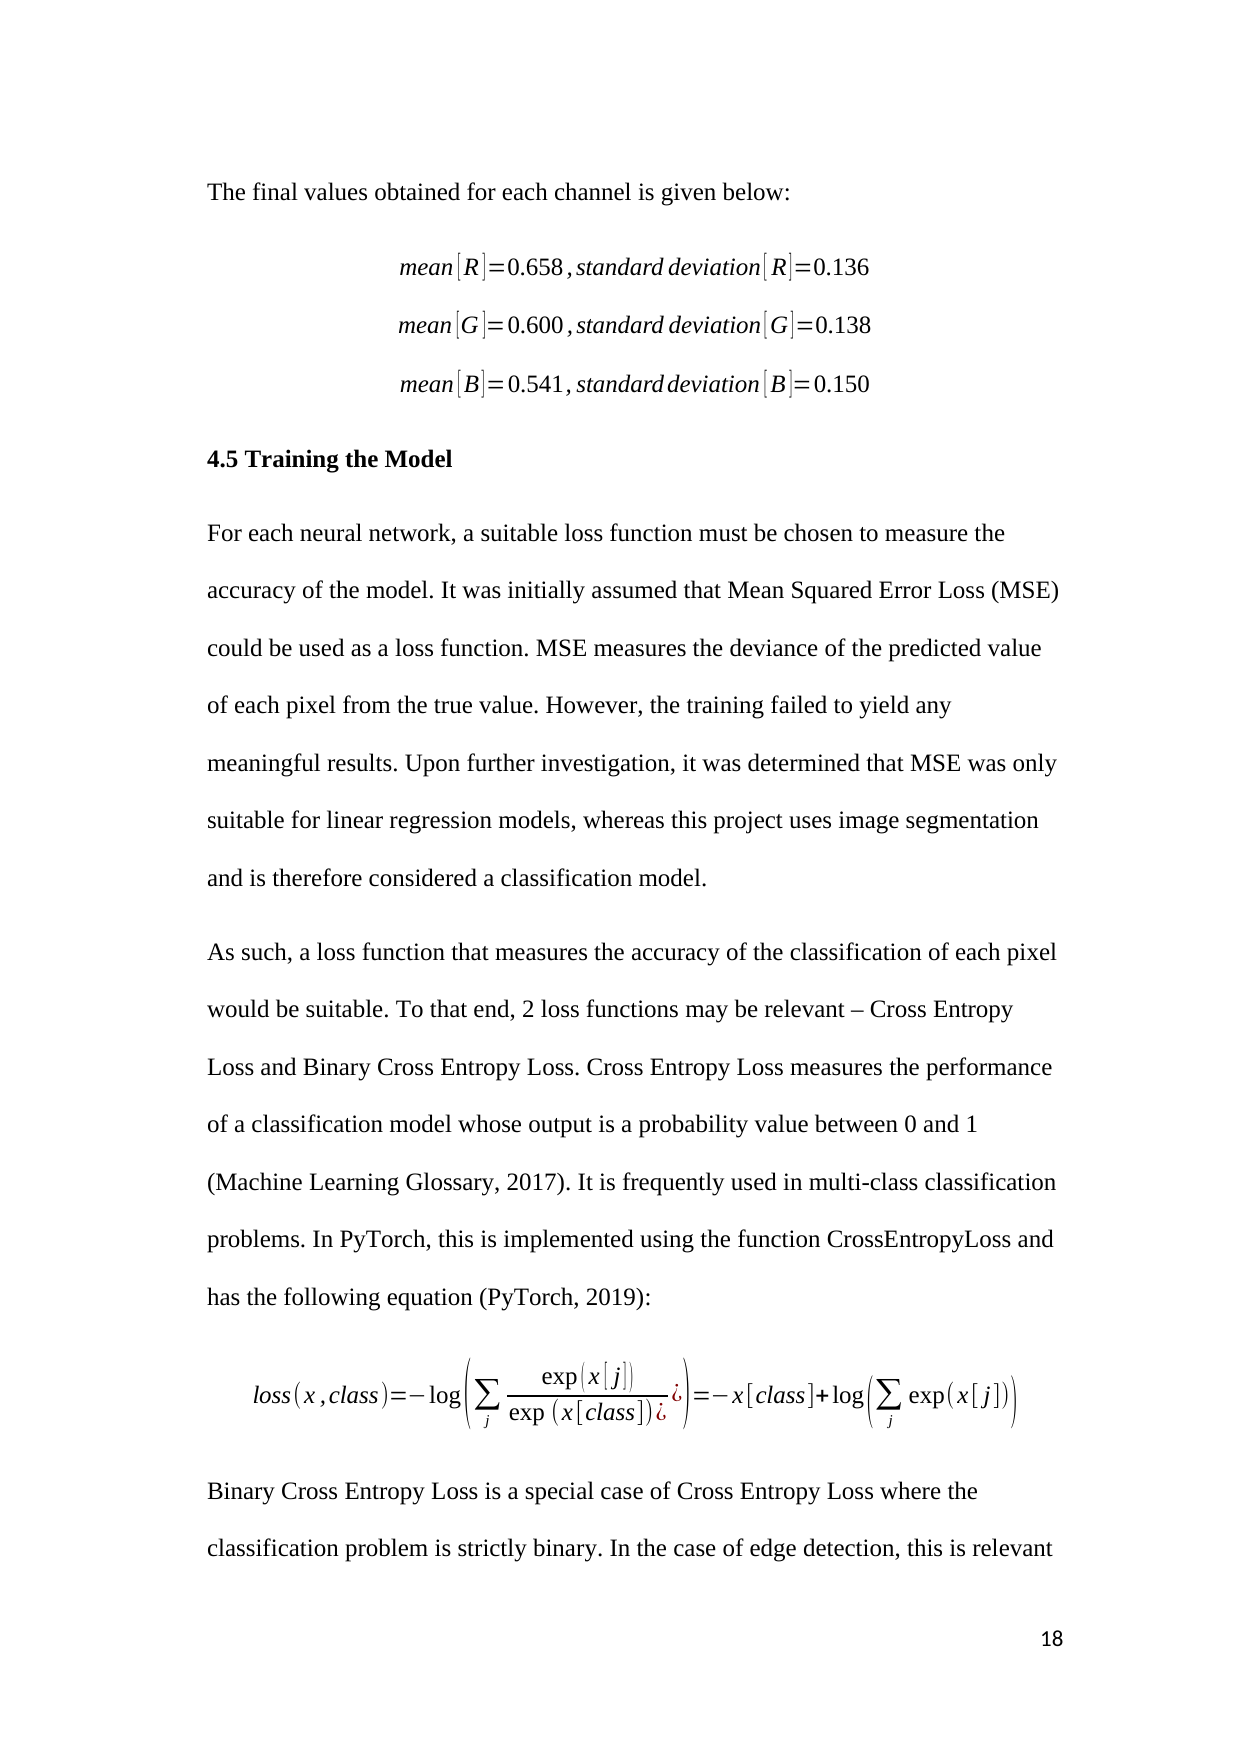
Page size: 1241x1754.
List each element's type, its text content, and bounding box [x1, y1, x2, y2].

text 4.5 Training the Model [207, 444, 1063, 472]
text As such, a loss function that measures the accuracy of the classification of each pixel would be suitable. To that end, 2 loss functions may be relevant – Cross Entropy Loss and Binary Cross Entropy Loss. Cross Entropy Loss measures the performance of a classification model whose output is a probability value between 0 and 1. It is frequently used in multi-class classification problems. In PyTorch, this is implemented using the function CrossEntropyLoss and has the following equation: [207, 937, 1063, 1311]
text The final values obtained for each channel is given below: [207, 177, 1063, 206]
text For each neural network, a suitable loss function must be chosen to measure the accuracy of the model. It was initially assumed that Mean Squared Error Loss (MSE) could be used as a loss function. MSE measures the deviance of the predicted value of each pixel from the true value. However, the training failed to yield any meaningful results. Upon further investigation, it was determined that MSE was only suitable for linear regression models, whereas this project uses image segmentation and is therefore considered a classification model. [207, 518, 1063, 892]
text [207, 1476, 1063, 1562]
